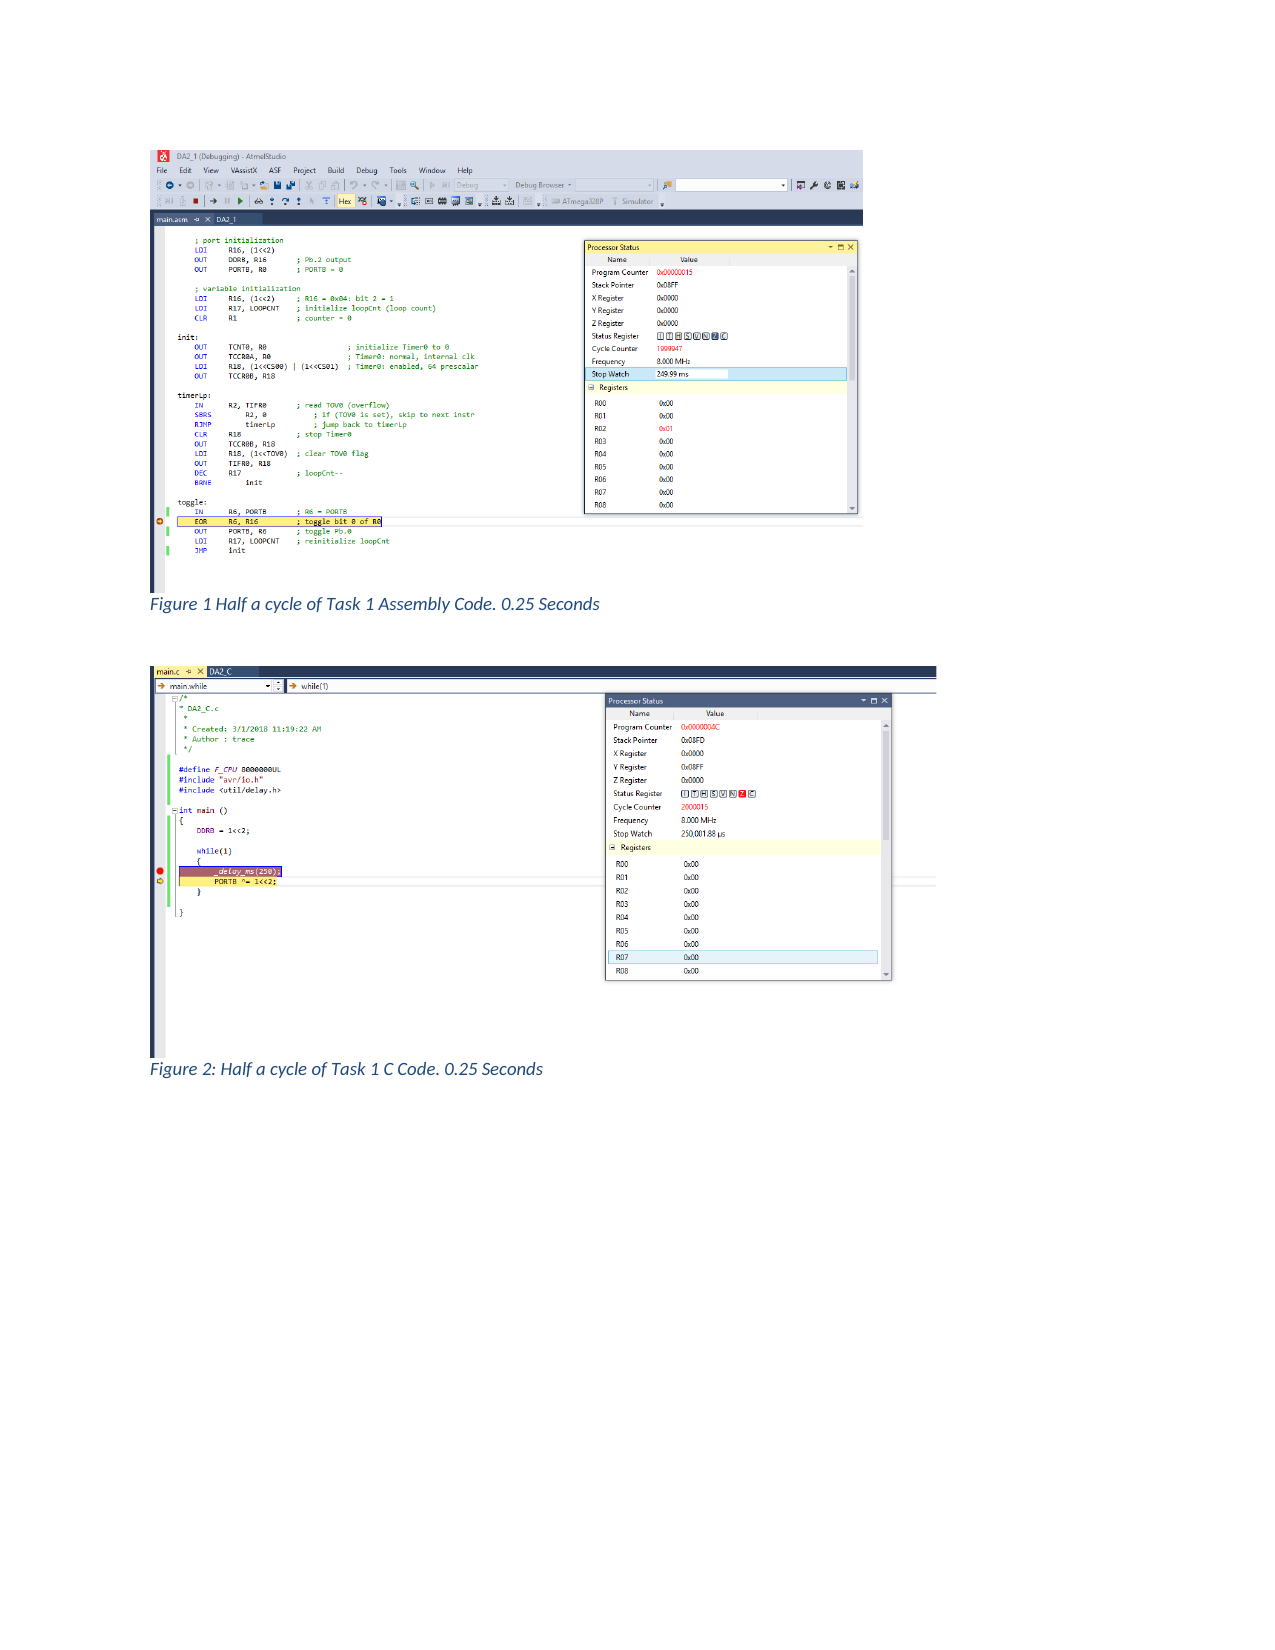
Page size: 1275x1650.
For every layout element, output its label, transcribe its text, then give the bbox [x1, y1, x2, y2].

picture [150, 150, 863, 593]
picture [150, 666, 937, 1058]
text Figure 2: Half a cycle of Task 1 C Code. 0.25 Seconds [150, 1057, 1125, 1080]
text Figure 1 Half a cycle of Task 1 Assembly Code. 0.25 Seconds [150, 592, 1125, 615]
